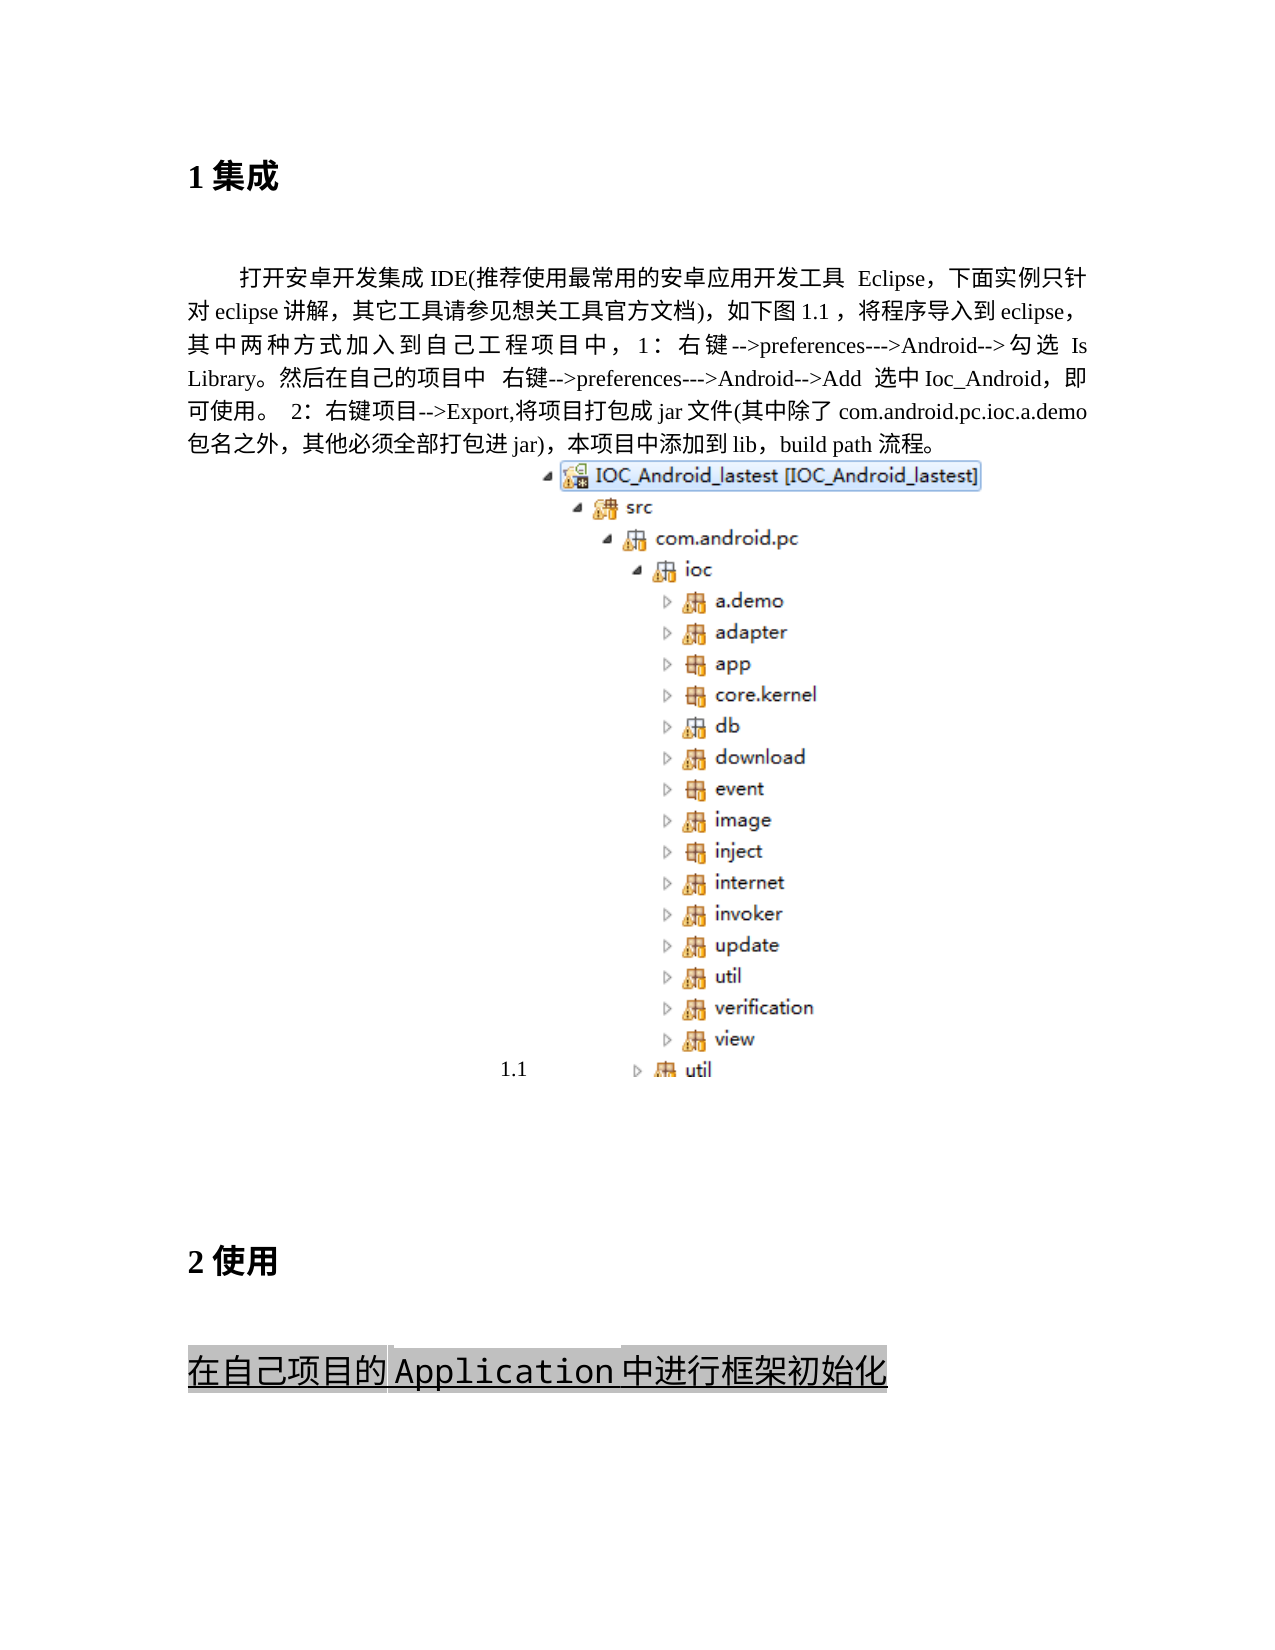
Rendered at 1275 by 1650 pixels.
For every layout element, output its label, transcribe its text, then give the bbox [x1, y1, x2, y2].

picture [532, 459, 1043, 1077]
subtitle 2 使用 [187, 1234, 1087, 1283]
text 打开安卓开发集成IDE(推荐使用最常用的安卓应用开发工具 Eclipse，下面实例只针对eclipse讲解，其它工具请参见想关工具官方文档)，如下图1.1 ，将程序导入到eclipse，其中两种方式加入到自己工程项目中，1：右键-->preferences--->Android-->勾选 Is Library。然后在自己的项目中 右键-->preferences--->Android-->Add 选中Ioc_Android，即可使用。 2：右键项目-->Export,将项目打包成jar文件(其中除了com.android.pc.ioc.a.demo包名之外，其他必须全部打包进jar)，本项目中添加到lib，build path 流程。 [187, 260, 1087, 459]
subtitle 1 集成 [187, 150, 1087, 198]
text 在自己项目的Application中进行框架初始化 [187, 1344, 1087, 1393]
